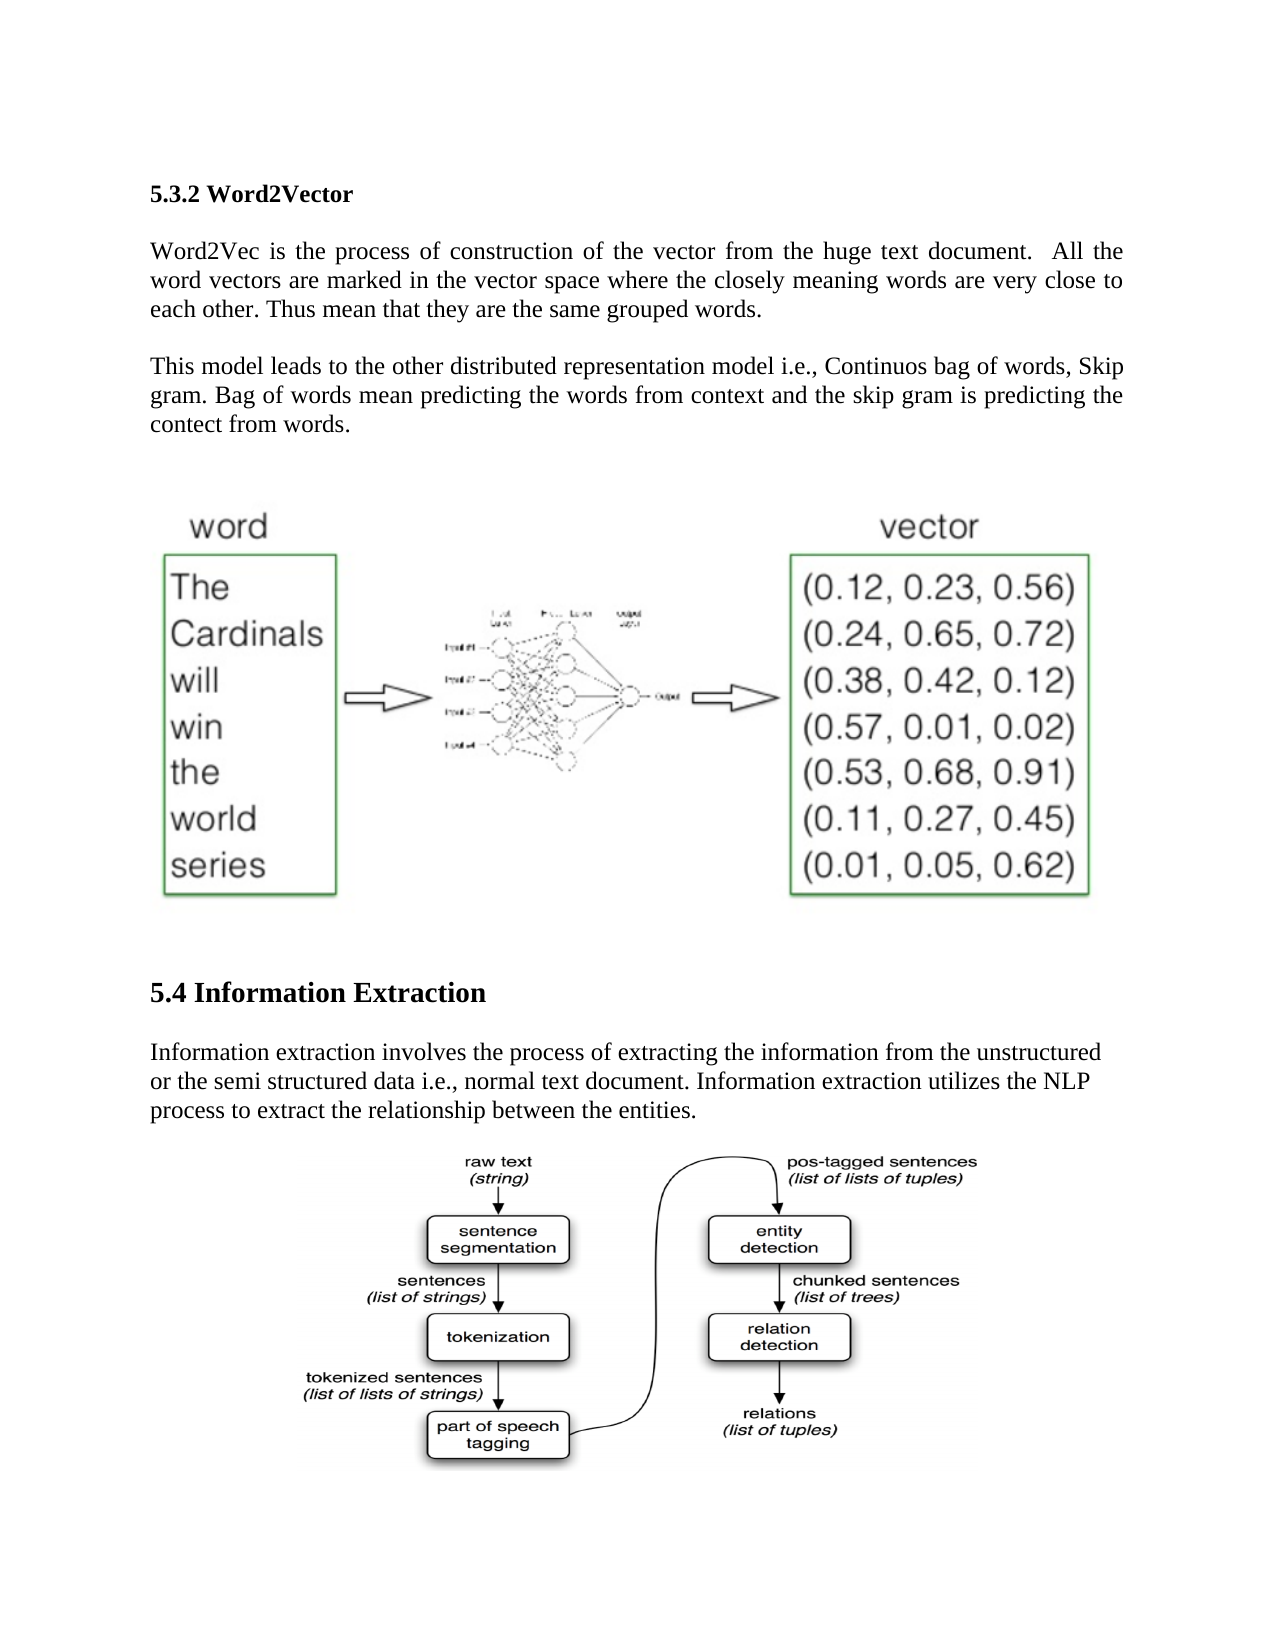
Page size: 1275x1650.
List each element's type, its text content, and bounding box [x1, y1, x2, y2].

picture [150, 466, 1125, 942]
text 5.3.2 Word2Vector [150, 179, 1125, 207]
picture [297, 1152, 978, 1471]
text Information extraction involves the process of extracting the information from the unstructured or the semi structured data i.e., normal text document. Information extraction utilizes the NLP process to extract the relationship between the entities. [150, 1037, 1125, 1123]
text Word2Vec is the process of construction of the vector from the huge text document. All the word vectors are marked in the vector space where the closely meaning words are very close to each other. Thus mean that they are the same grouped words. [150, 236, 1125, 322]
text This model leads to the other distributed representation model i.e., Continuos bag of words, Skip gram. Bag of words mean predicting the words from context and the skip gram is predicting the contect from words. [150, 351, 1125, 437]
text 5.4 Information Extraction [150, 975, 1125, 1008]
